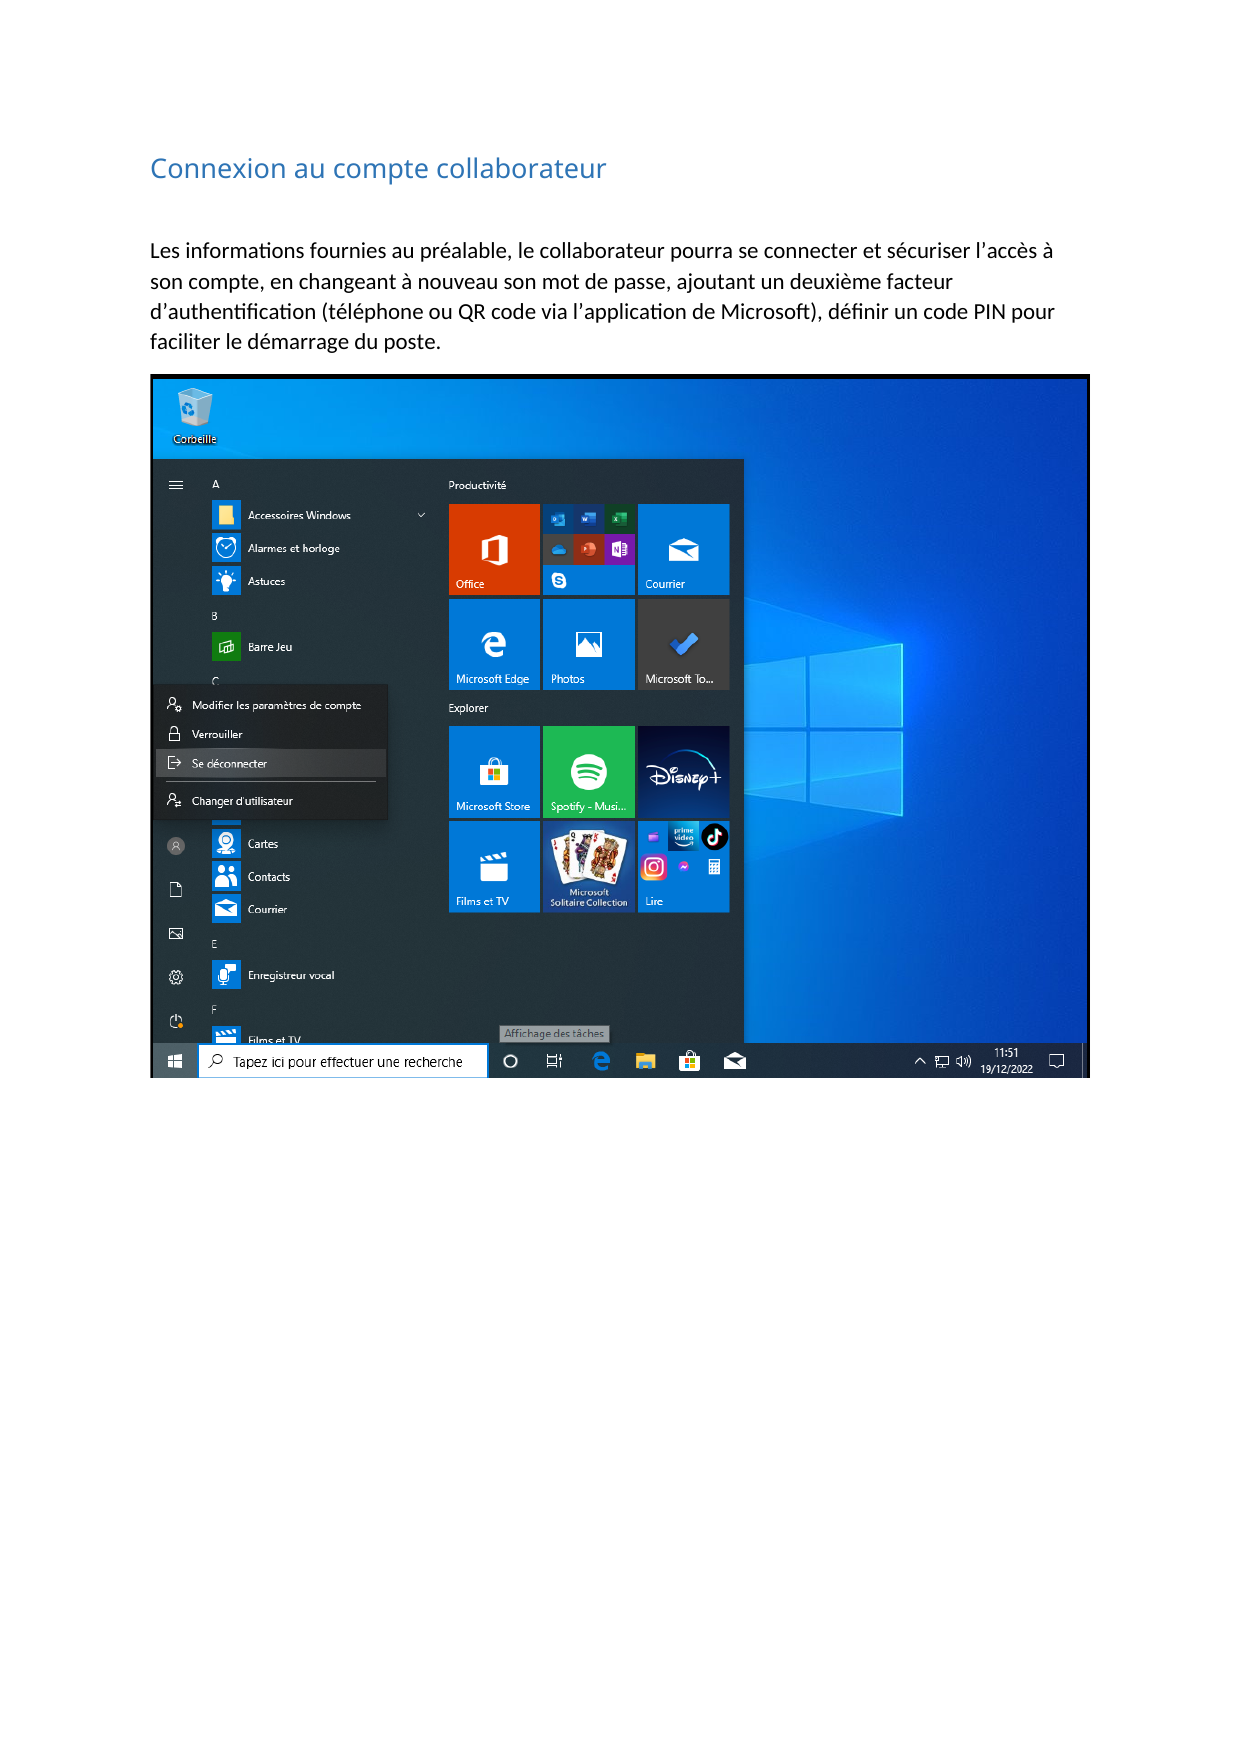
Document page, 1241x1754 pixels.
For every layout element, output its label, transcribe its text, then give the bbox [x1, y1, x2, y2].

subtitle Connexion au compte collaborateur [150, 150, 1090, 187]
text Les informations fournies au préalable, le collaborateur pourra se connecter et sécuriser l’accès à son compte, en changeant à nouveau son mot de passe, ajoutant un deuxième facteur d’authentification (téléphone ou QR code via l’application de Microsoft), définir un code PIN pour faciliter le démarrage du poste. [150, 237, 1090, 355]
picture [150, 374, 1091, 1078]
